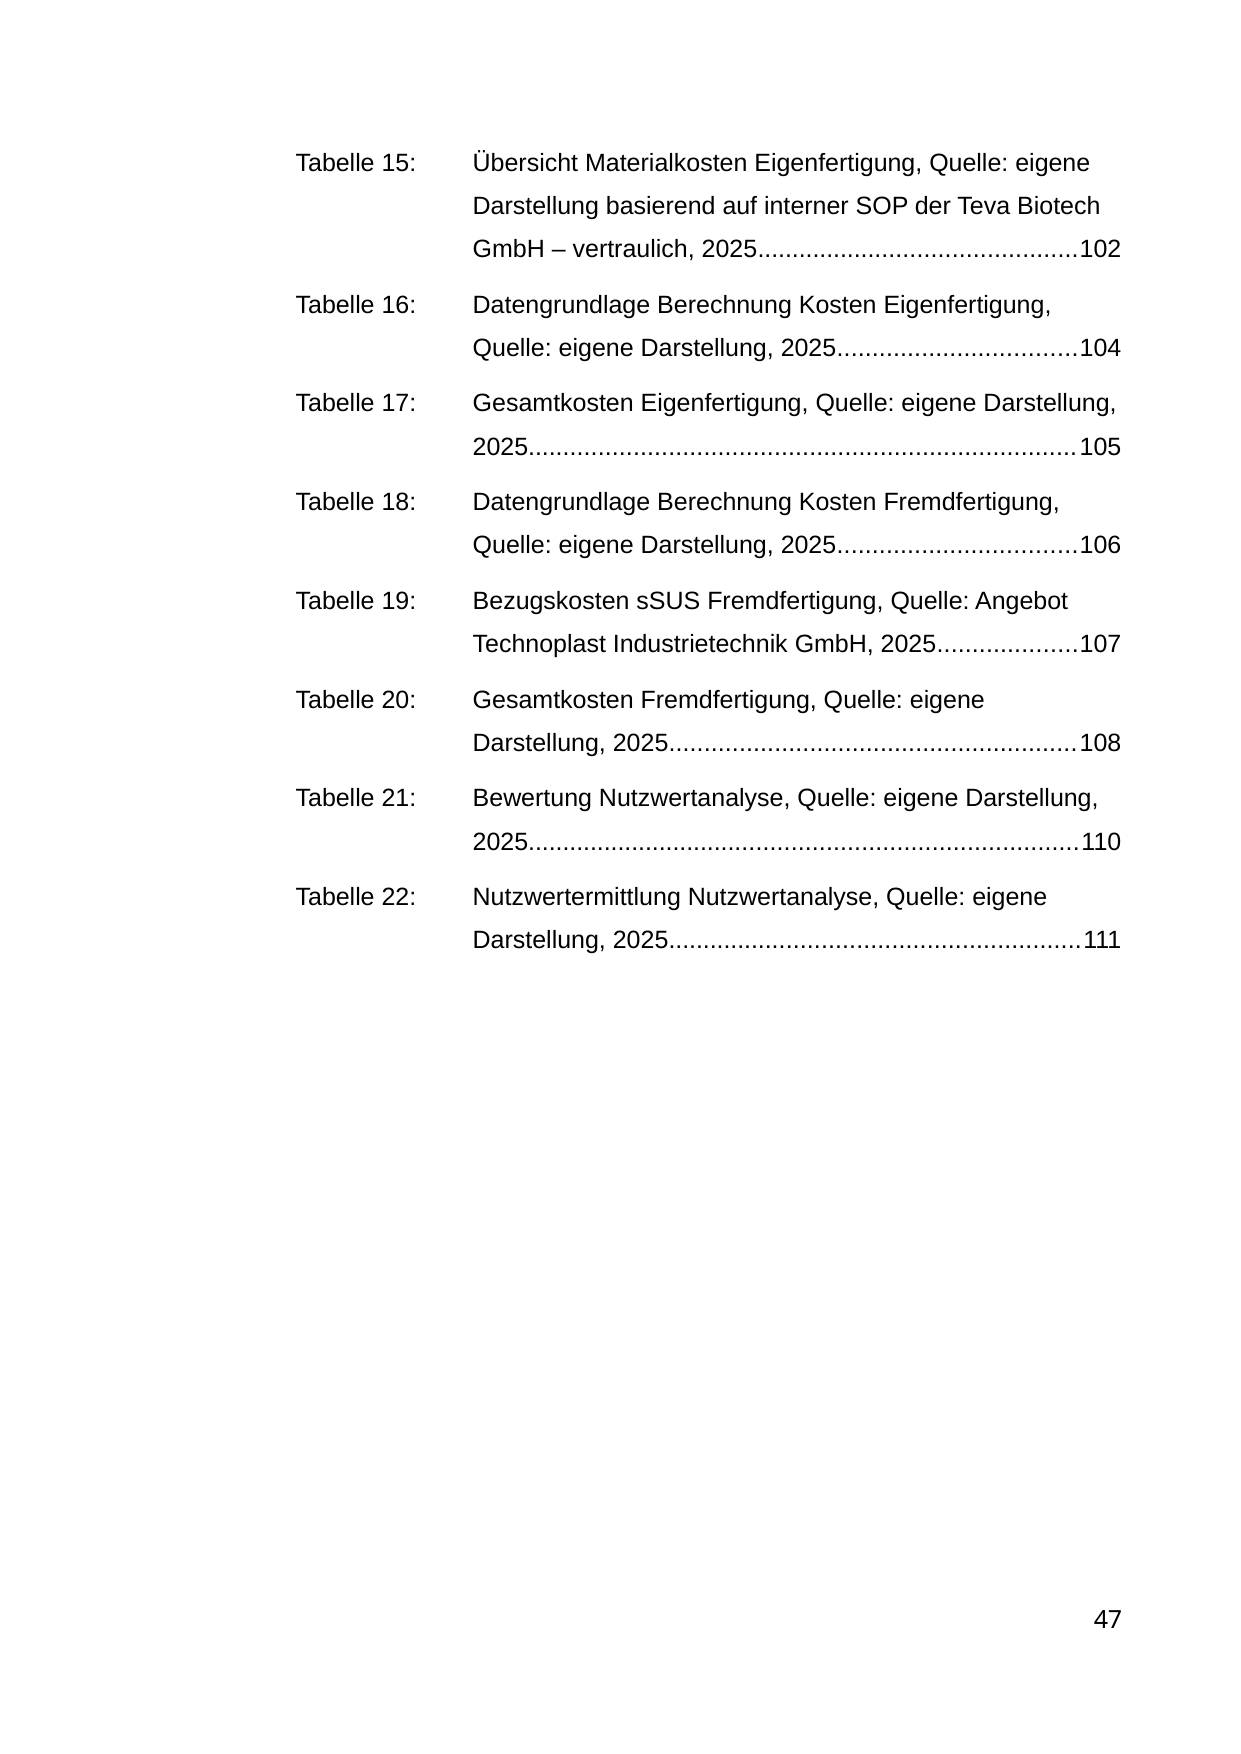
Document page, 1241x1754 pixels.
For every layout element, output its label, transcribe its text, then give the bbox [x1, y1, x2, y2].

text Tabelle 15: Übersicht Materialkosten Eigenfertigung, Quelle: eigene Darstellung basierend auf interner SOP der Teva Biotech GmbH – vertraulich, 2025 102 [295, 148, 1122, 263]
text Tabelle 22: Nutzwertermittlung Nutzwertanalyse, Quelle: eigene Darstellung, 2025 111 [295, 882, 1122, 954]
text Tabelle 21: Bewertung Nutzwertanalyse, Quelle: eigene Darstellung, 2025 110 [295, 783, 1122, 855]
text Tabelle 17: Gesamtkosten Eigenfertigung, Quelle: eigene Darstellung, 2025 105 [295, 388, 1122, 460]
text Tabelle 18: Datengrundlage Berechnung Kosten Fremdfertigung, Quelle: eigene Darstellung, 2025 106 [295, 487, 1122, 559]
text Tabelle 16: Datengrundlage Berechnung Kosten Eigenfertigung, Quelle: eigene Darstellung, 2025 104 [295, 289, 1122, 361]
text Tabelle 20: Gesamtkosten Fremdfertigung, Quelle: eigene Darstellung, 2025 108 [295, 684, 1122, 756]
text Tabelle 19: Bezugskosten sSUS Fremdfertigung, Quelle: Angebot Technoplast Industrietechnik GmbH, 2025 107 [295, 586, 1122, 658]
